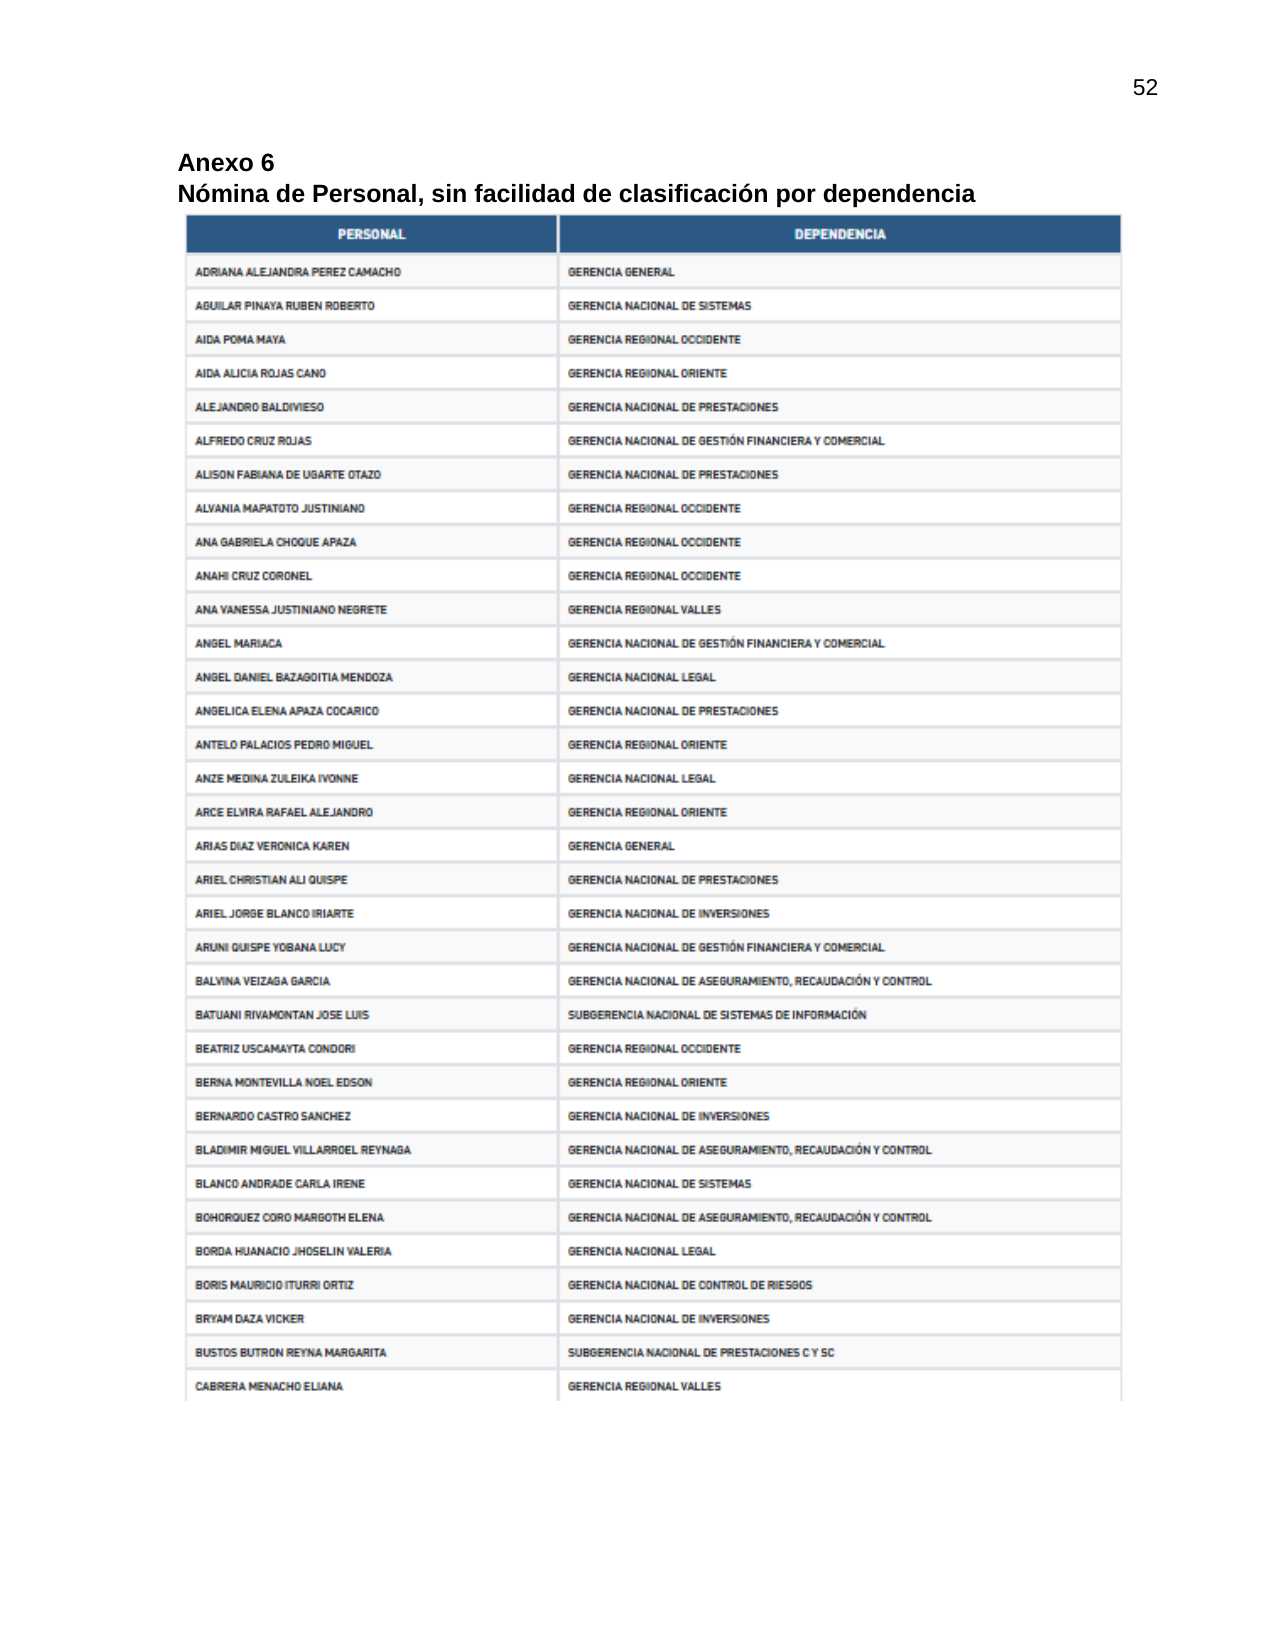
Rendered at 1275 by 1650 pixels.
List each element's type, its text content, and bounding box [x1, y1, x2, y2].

text Nómina de Personal, sin facilidad de clasificación por dependencia [177, 179, 1158, 207]
picture [177, 209, 1135, 1401]
text Anexo 6 [177, 148, 1158, 176]
